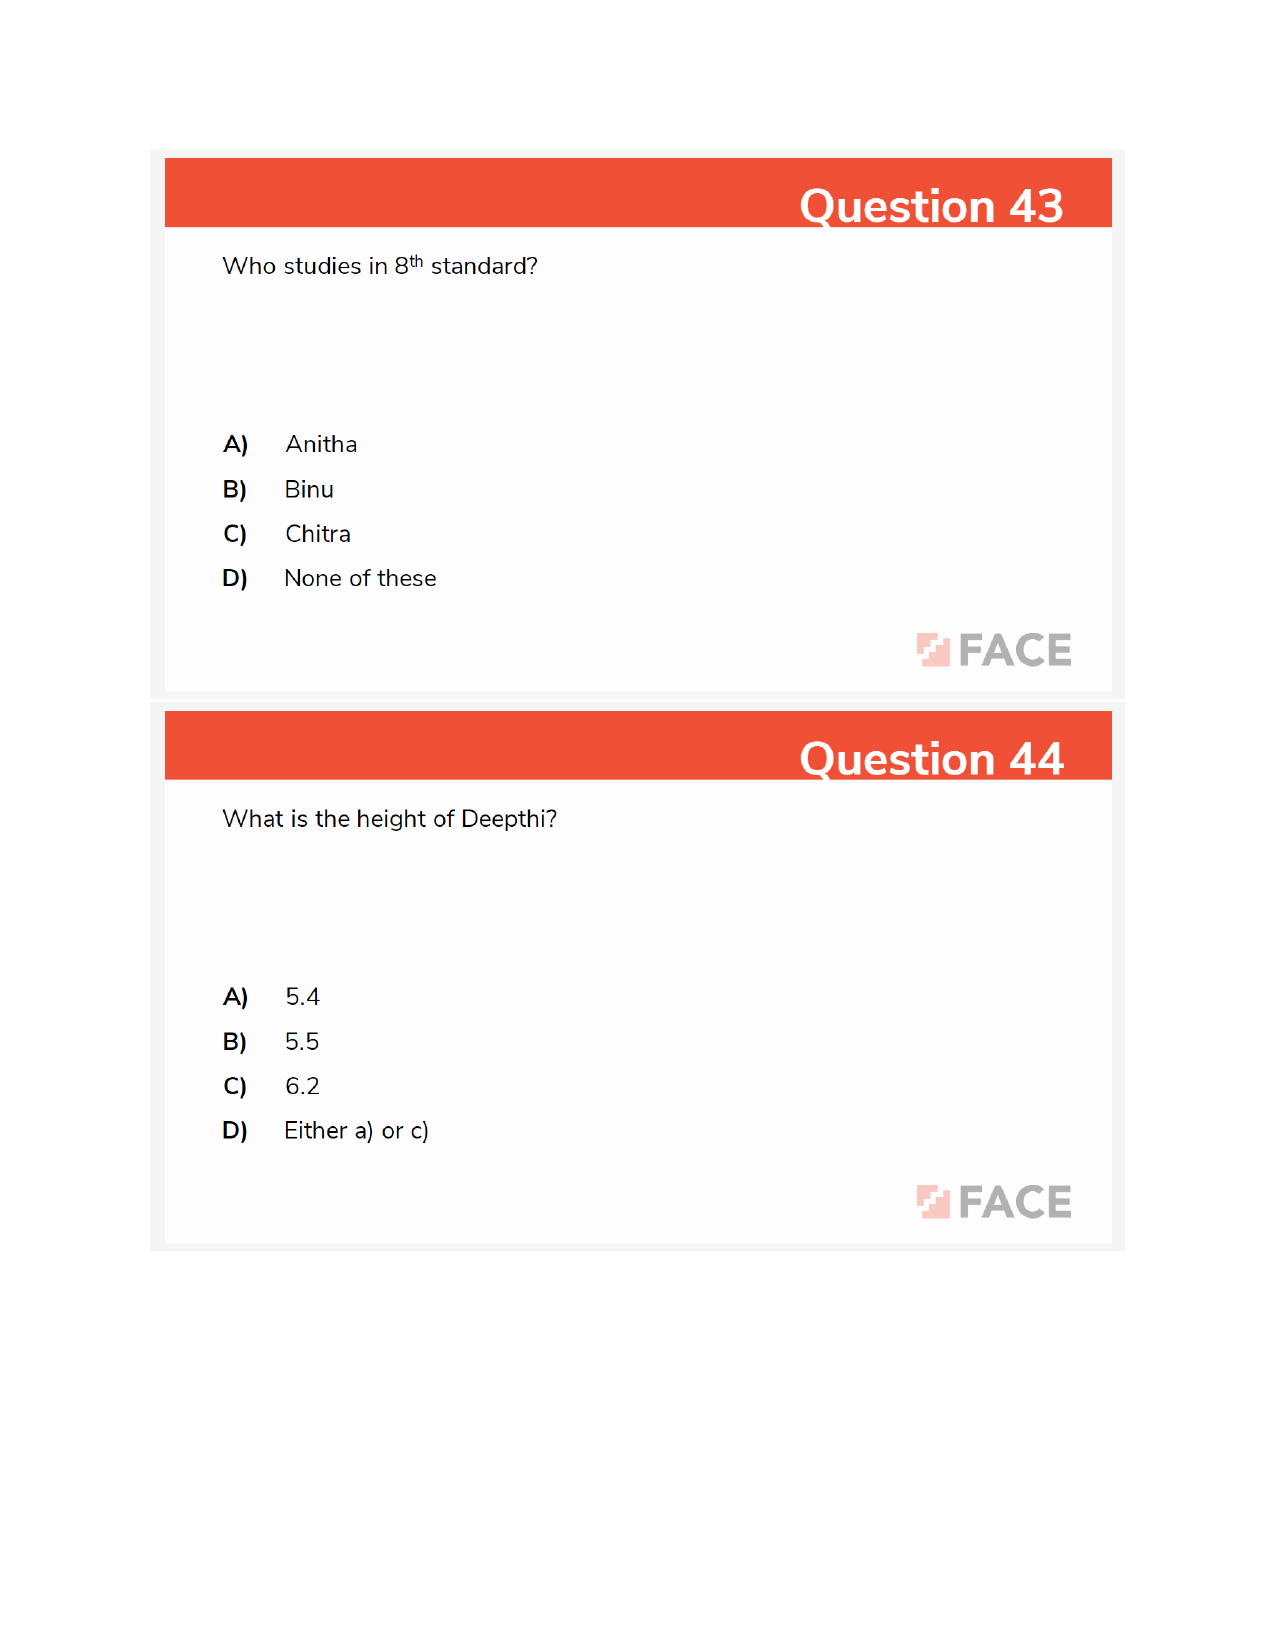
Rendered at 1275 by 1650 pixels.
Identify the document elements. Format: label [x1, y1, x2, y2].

picture [150, 702, 1125, 1251]
picture [150, 150, 1125, 699]
